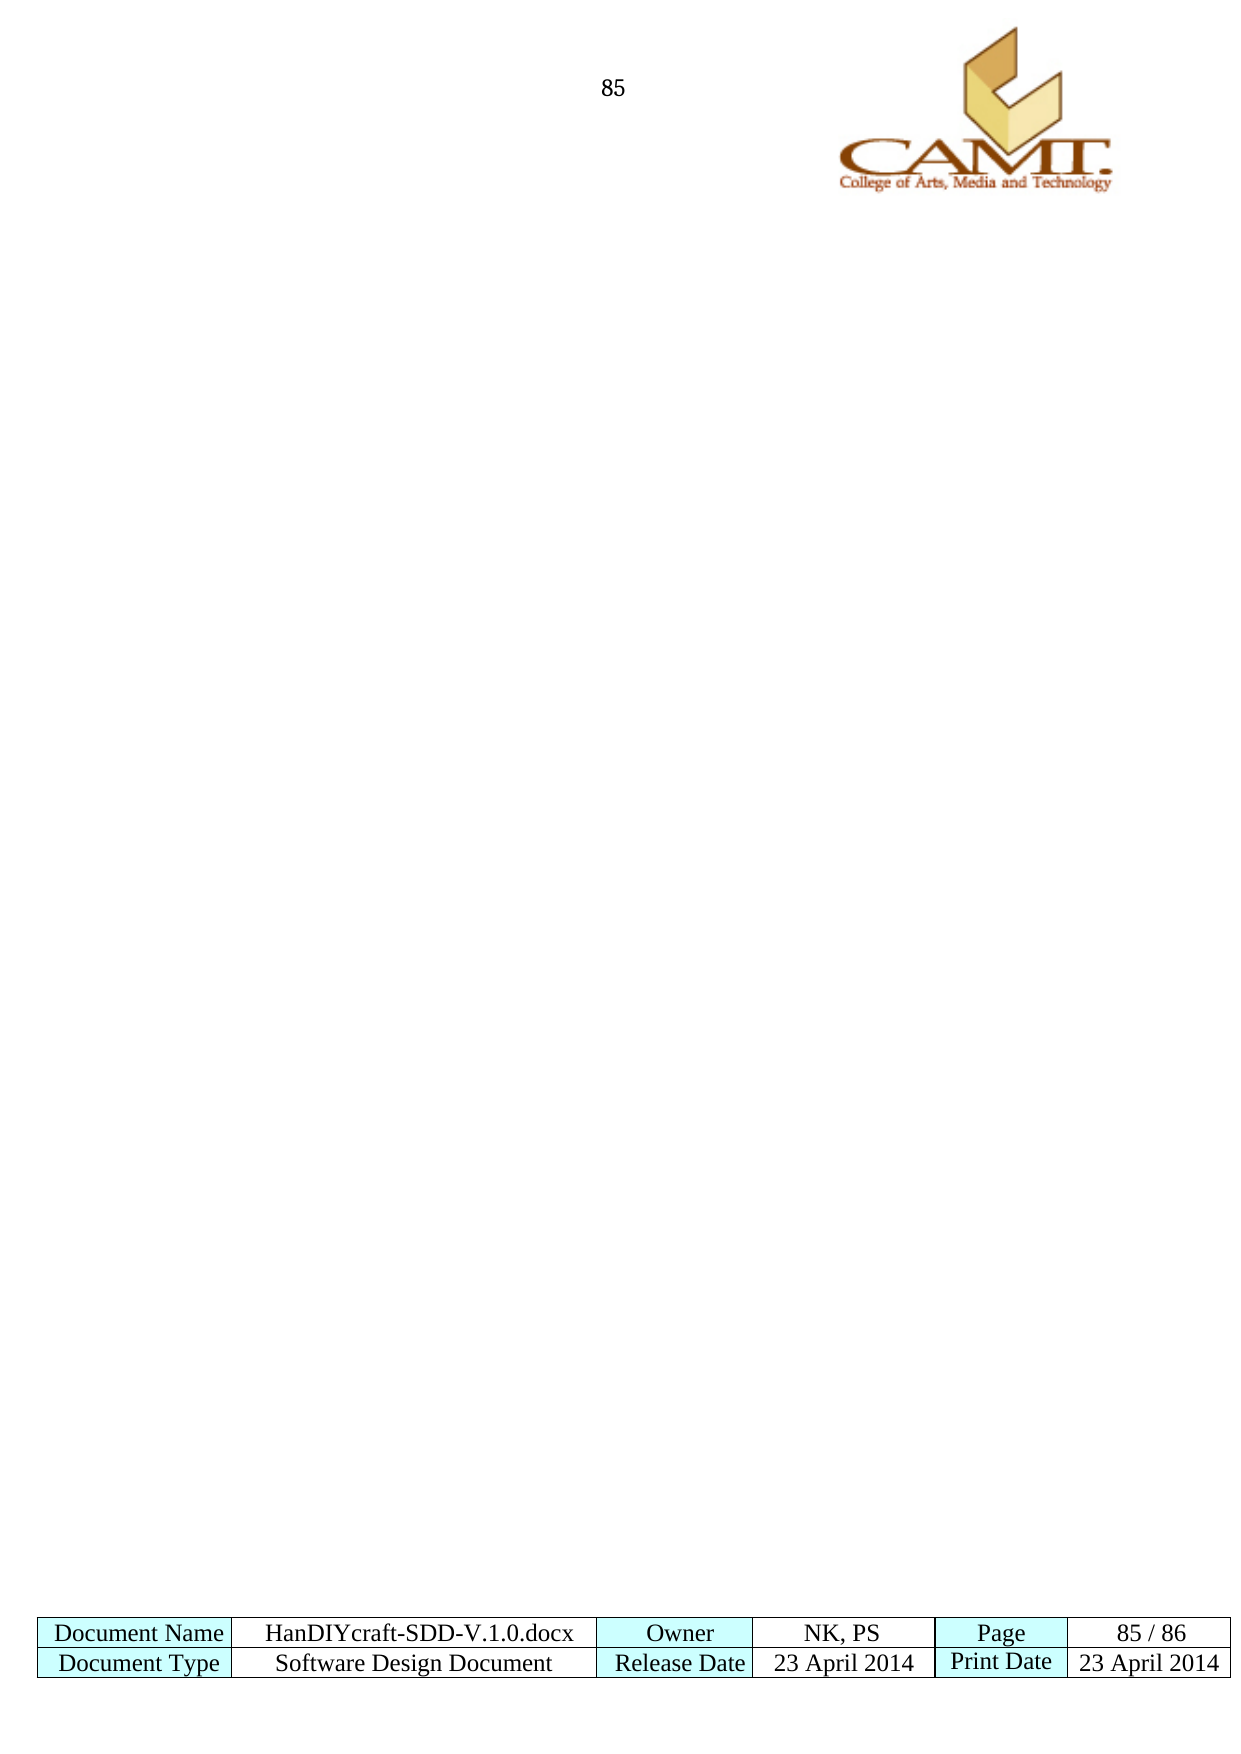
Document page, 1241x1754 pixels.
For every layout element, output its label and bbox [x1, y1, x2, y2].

picture [755, 18, 1221, 207]
